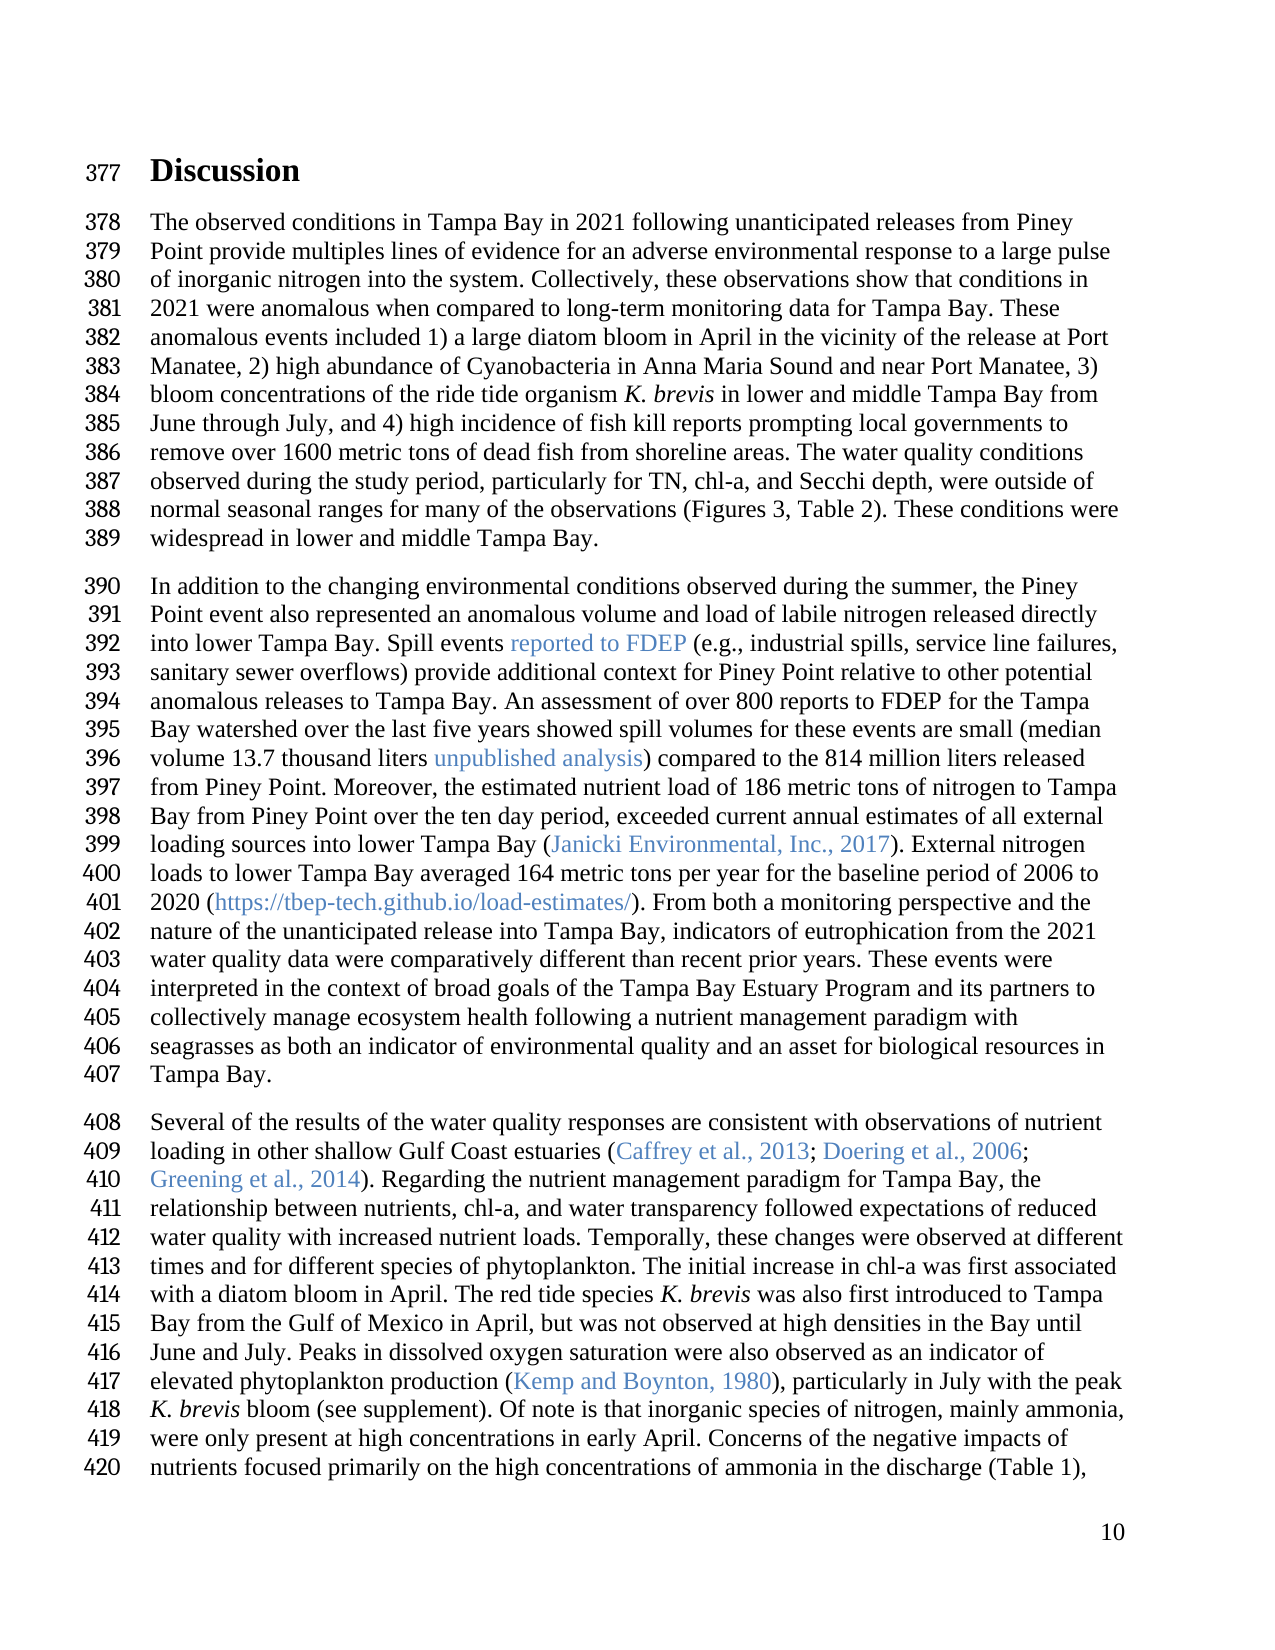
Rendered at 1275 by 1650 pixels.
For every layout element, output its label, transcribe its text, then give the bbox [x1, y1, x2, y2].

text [150, 1107, 1125, 1481]
text The observed conditions in Tampa Bay in 2021 following unanticipated releases from Piney Point provide multiples lines of evidence for an adverse environmental response to a large pulse of inorganic nitrogen into the system. Collectively, these observations show that conditions in 2021 were anomalous when compared to long-term monitoring data for Tampa Bay. These anomalous events included 1) a large diatom bloom in April in the vicinity of the release at Port Manatee, 2) high abundance of Cyanobacteria in Anna Maria Sound and near Port Manatee, 3) bloom concentrations of the ride tide organism K. brevis in lower and middle Tampa Bay from June through July, and 4) high incidence of fish kill reports prompting local governments to remove over 1600 metric tons of dead fish from shoreline areas. The water quality conditions observed during the study period, particularly for TN, chl-a, and Secchi depth, were outside of normal seasonal ranges for many of the observations (Figures 3, Table 2). These conditions were widespread in lower and middle Tampa Bay. [150, 207, 1125, 552]
subtitle Discussion [150, 150, 1125, 188]
text In addition to the changing environmental conditions observed during the summer, the Piney Point event also represented an anomalous volume and load of labile nitrogen released directly into lower Tampa Bay. Spill events reported to FDEP (e.g., industrial spills, service line failures, sanitary sewer overflows) provide additional context for Piney Point relative to other potential anomalous releases to Tampa Bay. An assessment of over 800 reports to FDEP for the Tampa Bay watershed over the last five years showed spill volumes for these events are small (median volume 13.7 thousand liters unpublished analysis) compared to the 814 million liters released from Piney Point. Moreover, the estimated nutrient load of 186 metric tons of nitrogen to Tampa Bay from Piney Point over the ten day period, exceeded current annual estimates of all external loading sources into lower Tampa Bay (Janicki Environmental, Inc., 2017). External nitrogen loads to lower Tampa Bay averaged 164 metric tons per year for the baseline period of 2006 to 2020 (https://tbep-tech.github.io/load-estimates/). From both a monitoring perspective and the nature of the unanticipated release into Tampa Bay, indicators of eutrophication from the 2021 water quality data were comparatively different than recent prior years. These events were interpreted in the context of broad goals of the Tampa Bay Estuary Program and its partners to collectively manage ecosystem health following a nutrient management paradigm with seagrasses as both an indicator of environmental quality and an asset for biological resources in Tampa Bay. [150, 571, 1125, 1088]
